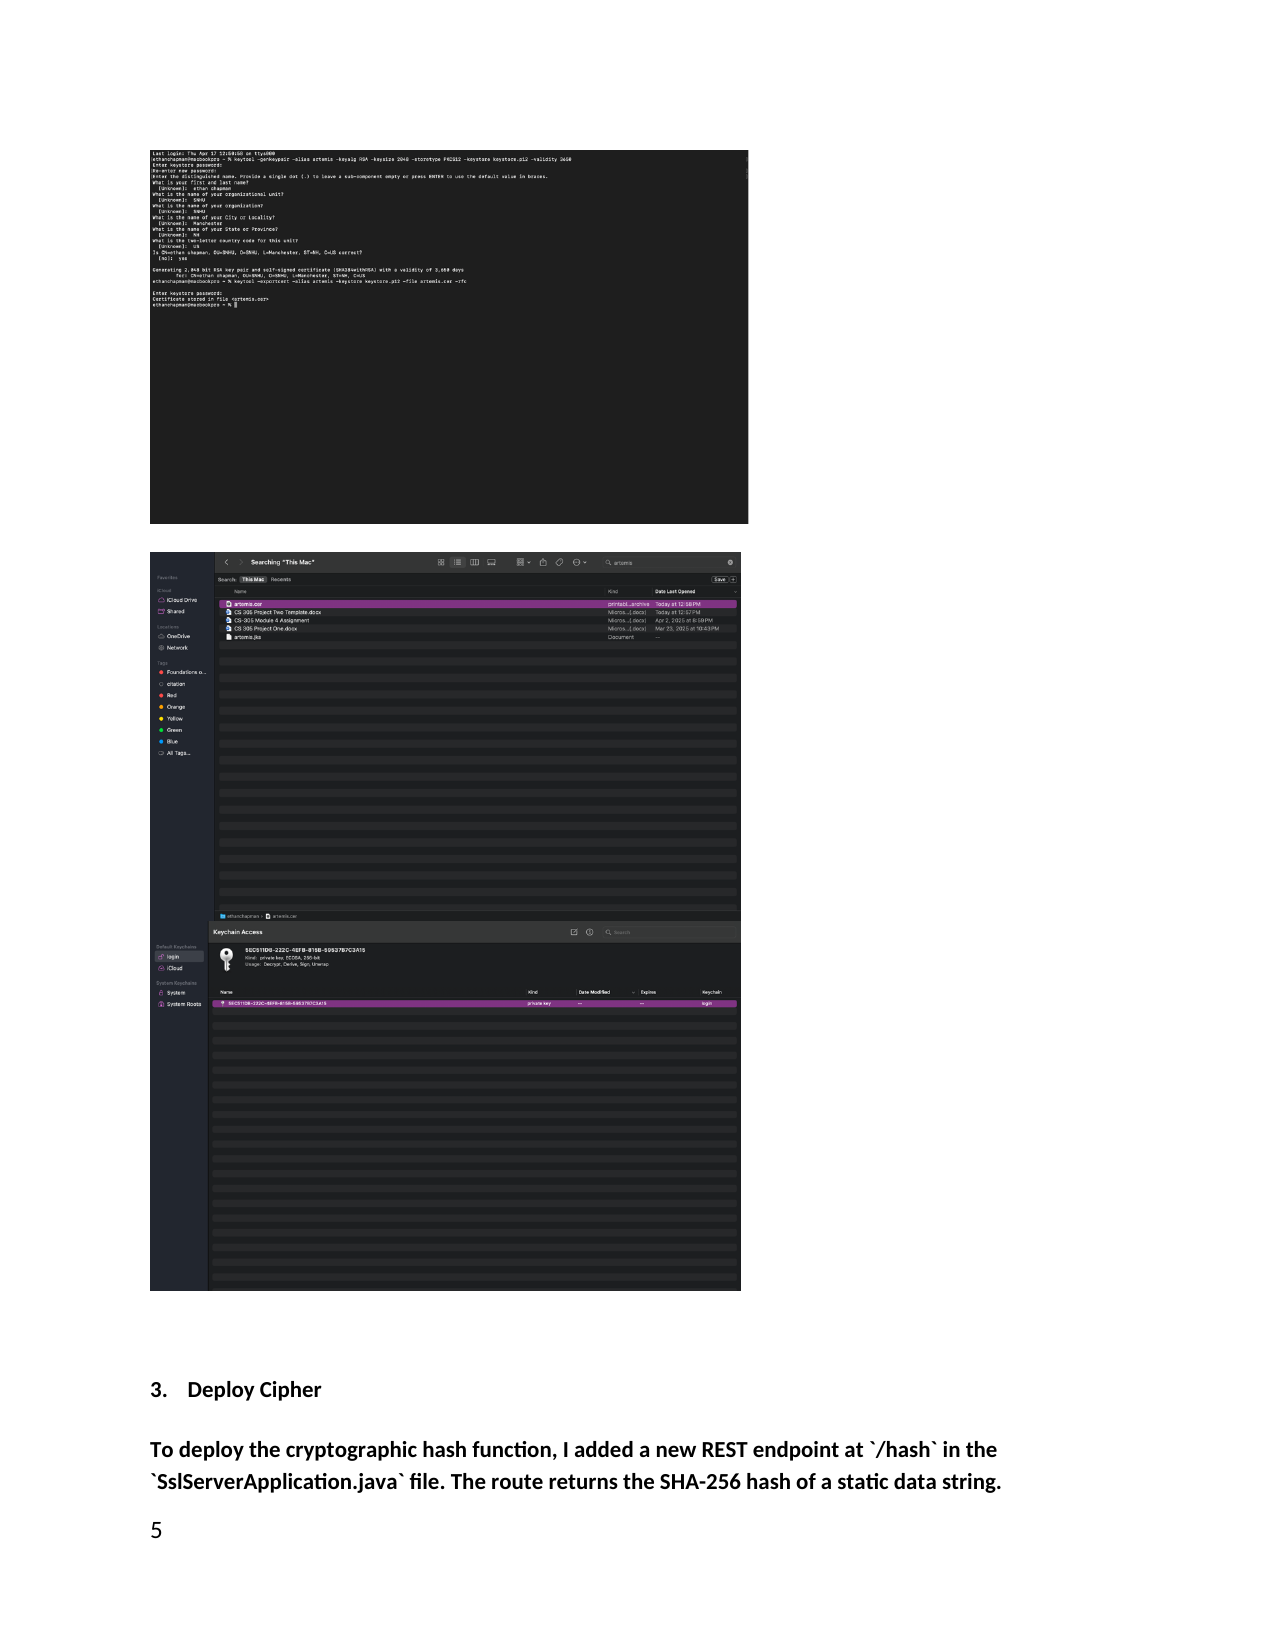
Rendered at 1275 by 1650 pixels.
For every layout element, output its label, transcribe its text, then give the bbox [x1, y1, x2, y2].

subtitle To deploy the cryptographic hash function, I added a new REST endpoint at `/hash` in the `SslServerApplication.java` file. The route returns the SHA-256 hash of a static data string. [150, 1435, 1125, 1495]
picture [150, 150, 749, 524]
subtitle Deploy Cipher [150, 1375, 1125, 1403]
picture [150, 552, 741, 1291]
